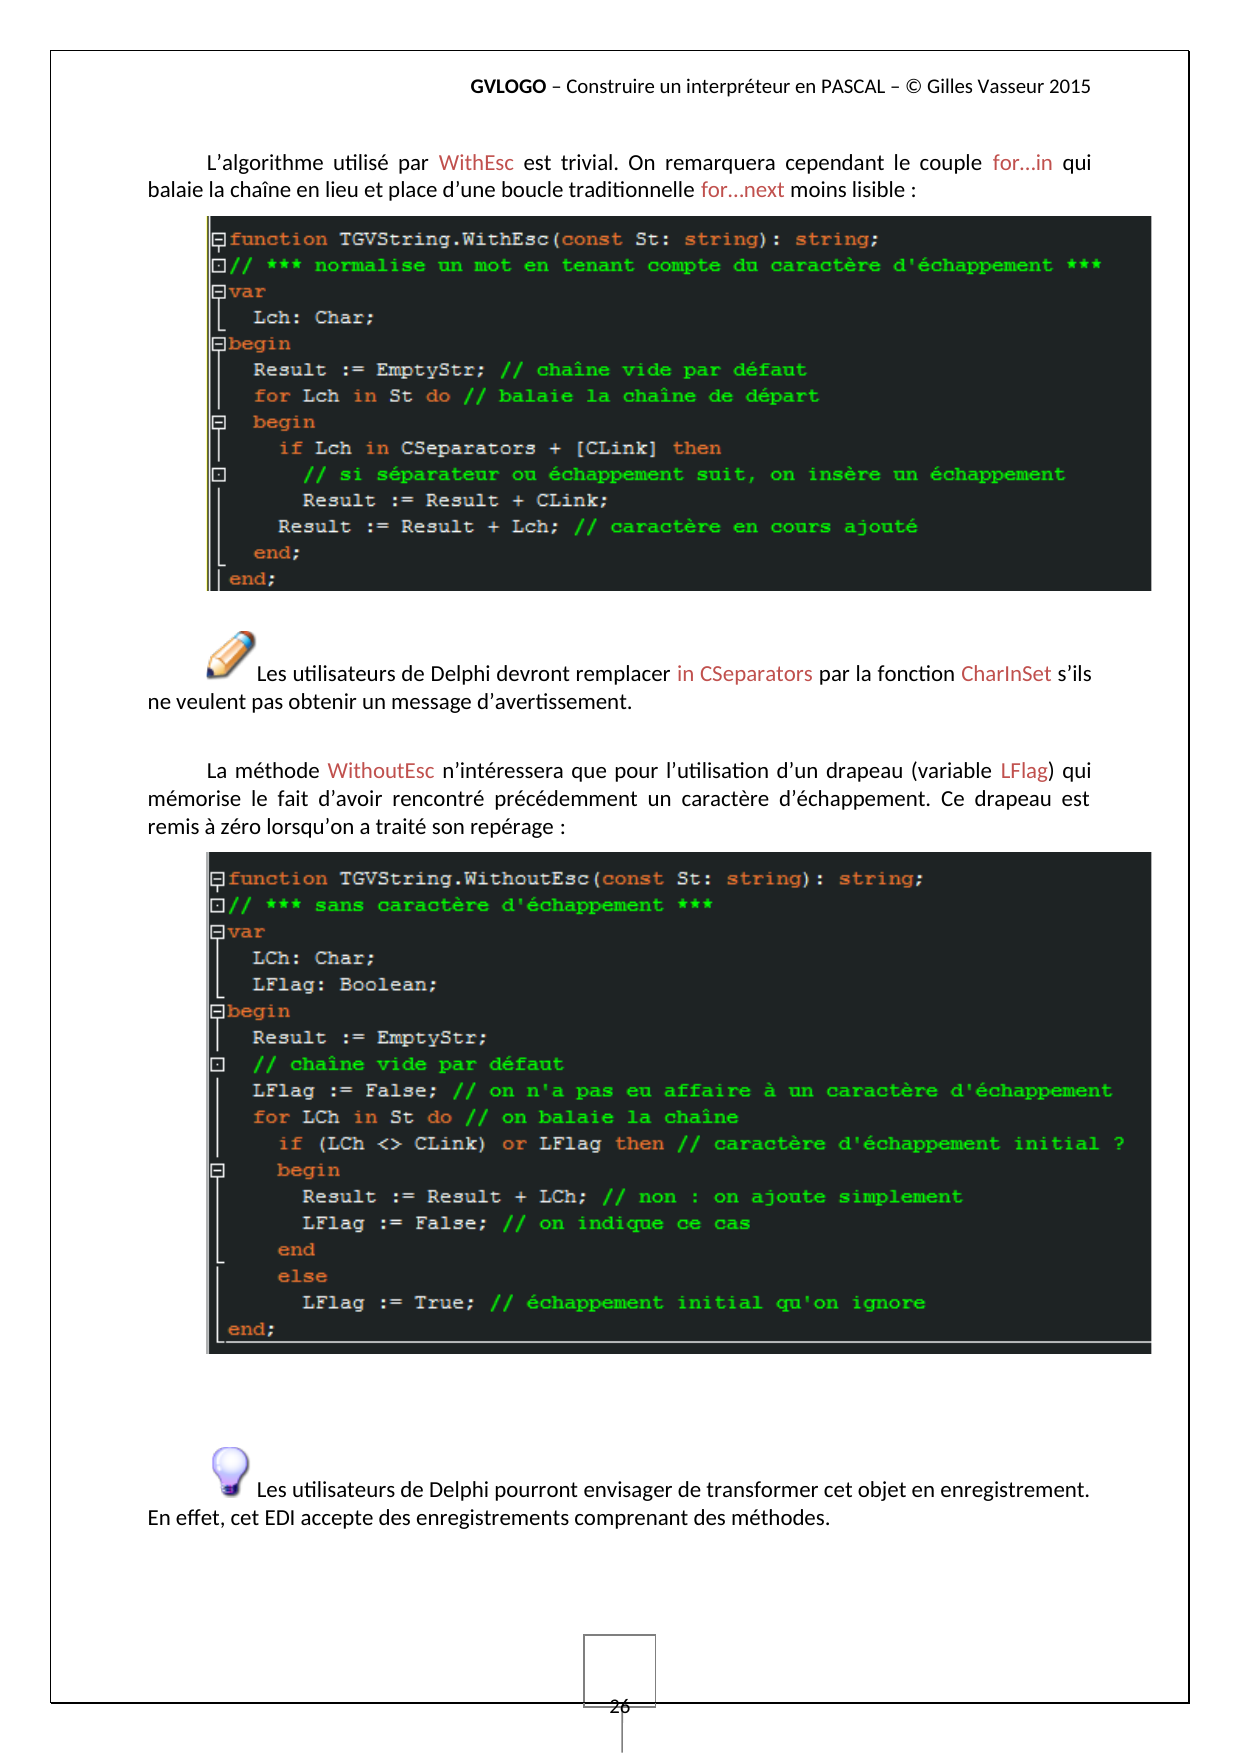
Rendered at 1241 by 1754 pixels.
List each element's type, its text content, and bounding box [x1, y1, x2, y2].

picture [206, 852, 1152, 1354]
picture [206, 216, 1152, 591]
picture [206, 1447, 257, 1498]
text L’algorithme utilisé par WithEsc est trivial. On remarquera cependant le couple for…in qui balaie la chaîne en lieu et place d’une boucle traditionnelle for…next moins lisible : [147, 148, 1092, 204]
picture [206, 631, 257, 682]
text La méthode WithoutEsc n’intéressera que pour l’utilisation d’un drapeau (variable LFlag) qui mémorise le fait d’avoir rencontré précédemment un caractère d’échappement. Ce drapeau est remis à zéro lorsqu’on a traité son repérage : [147, 756, 1092, 840]
text Les utilisateurs de Delphi devront remplacer in CSeparators par la fonction CharInSet s’ils ne veulent pas obtenir un message d’avertissement. [147, 632, 1092, 715]
text Les utilisateurs de Delphi pourront envisager de transformer cet objet en enregistrement. En effet, cet EDI accepte des enregistrements comprenant des méthodes. [147, 1447, 1092, 1531]
